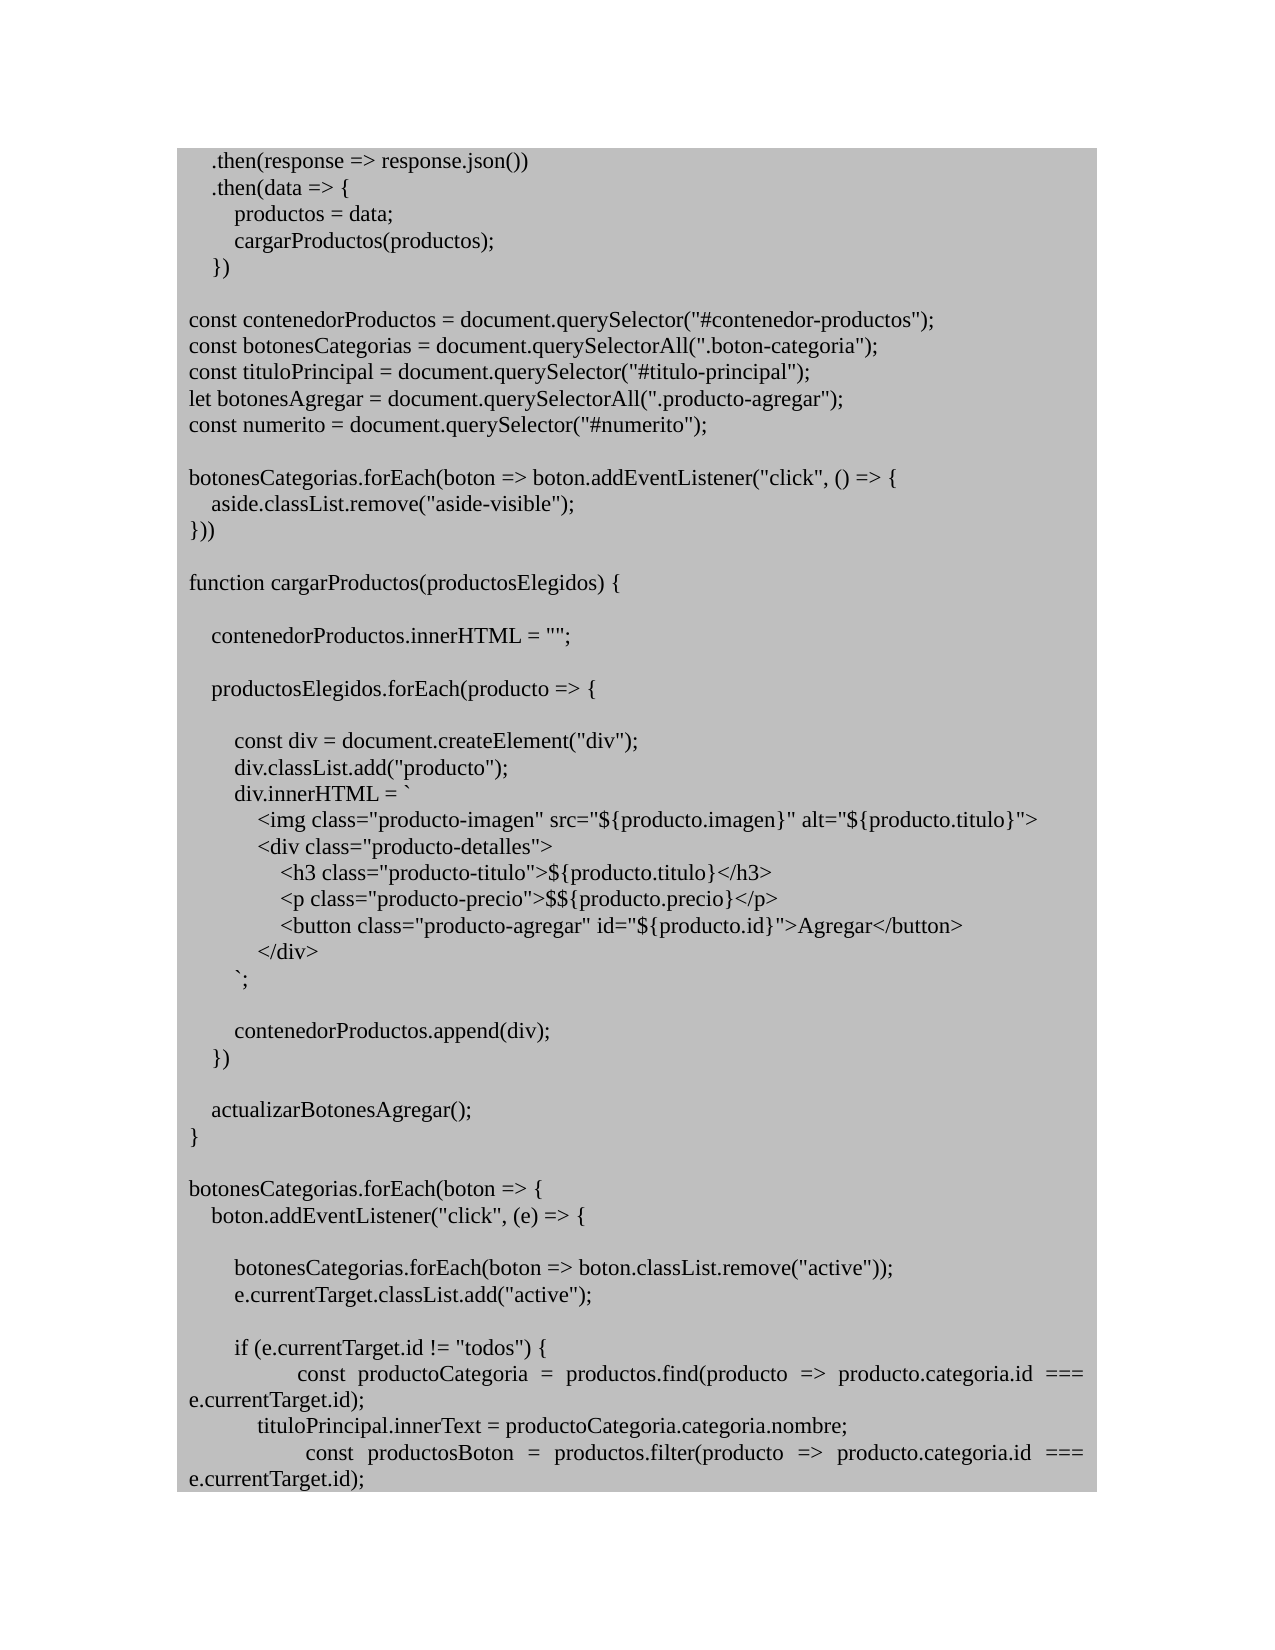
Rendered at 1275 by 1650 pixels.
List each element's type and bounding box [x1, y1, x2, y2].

table_header [177, 148, 1097, 1492]
